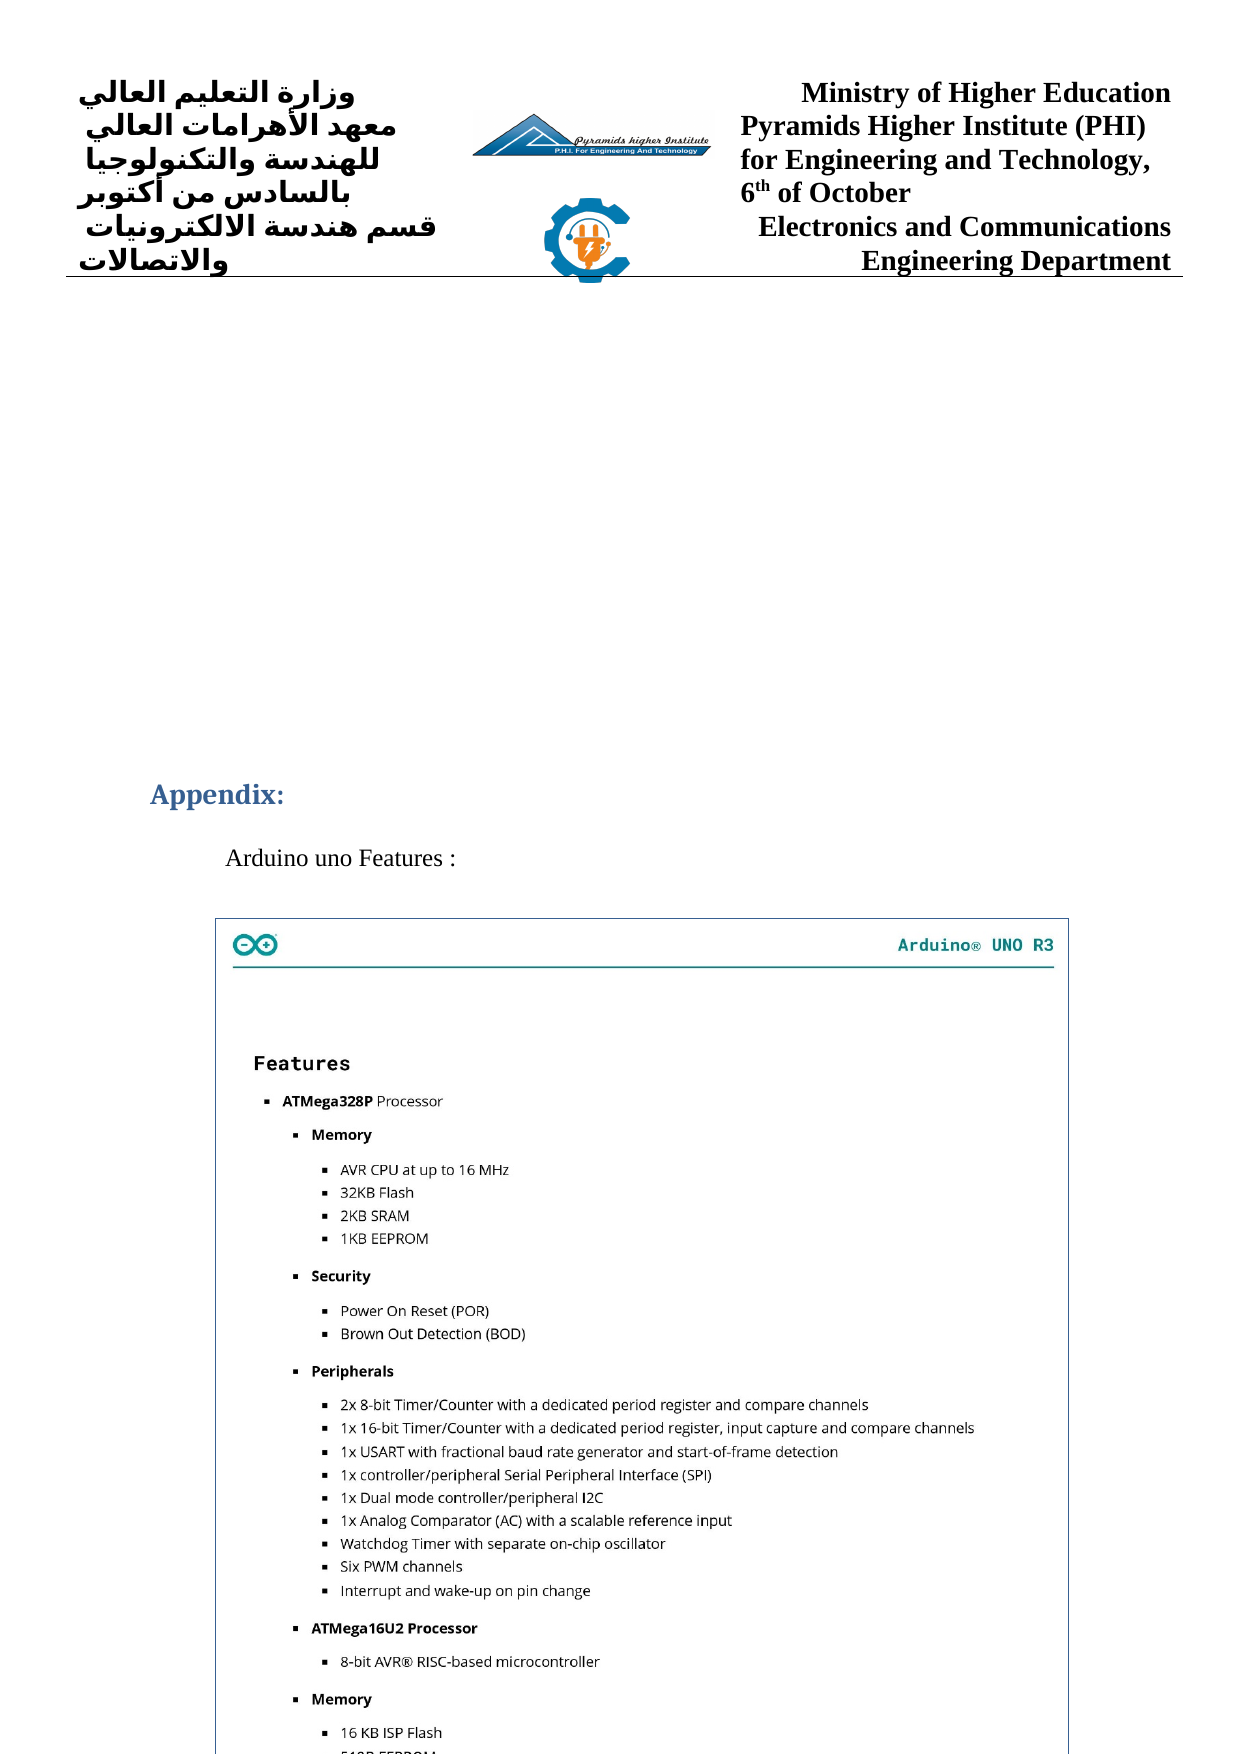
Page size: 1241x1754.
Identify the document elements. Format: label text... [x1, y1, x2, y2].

picture [602, 277, 633, 283]
picture [559, 198, 633, 276]
picture [472, 110, 715, 159]
text Appendix: [150, 771, 1090, 812]
text Arduino uno Features : [150, 833, 1090, 875]
picture [541, 277, 579, 283]
picture [541, 198, 579, 276]
picture [216, 919, 1068, 1754]
